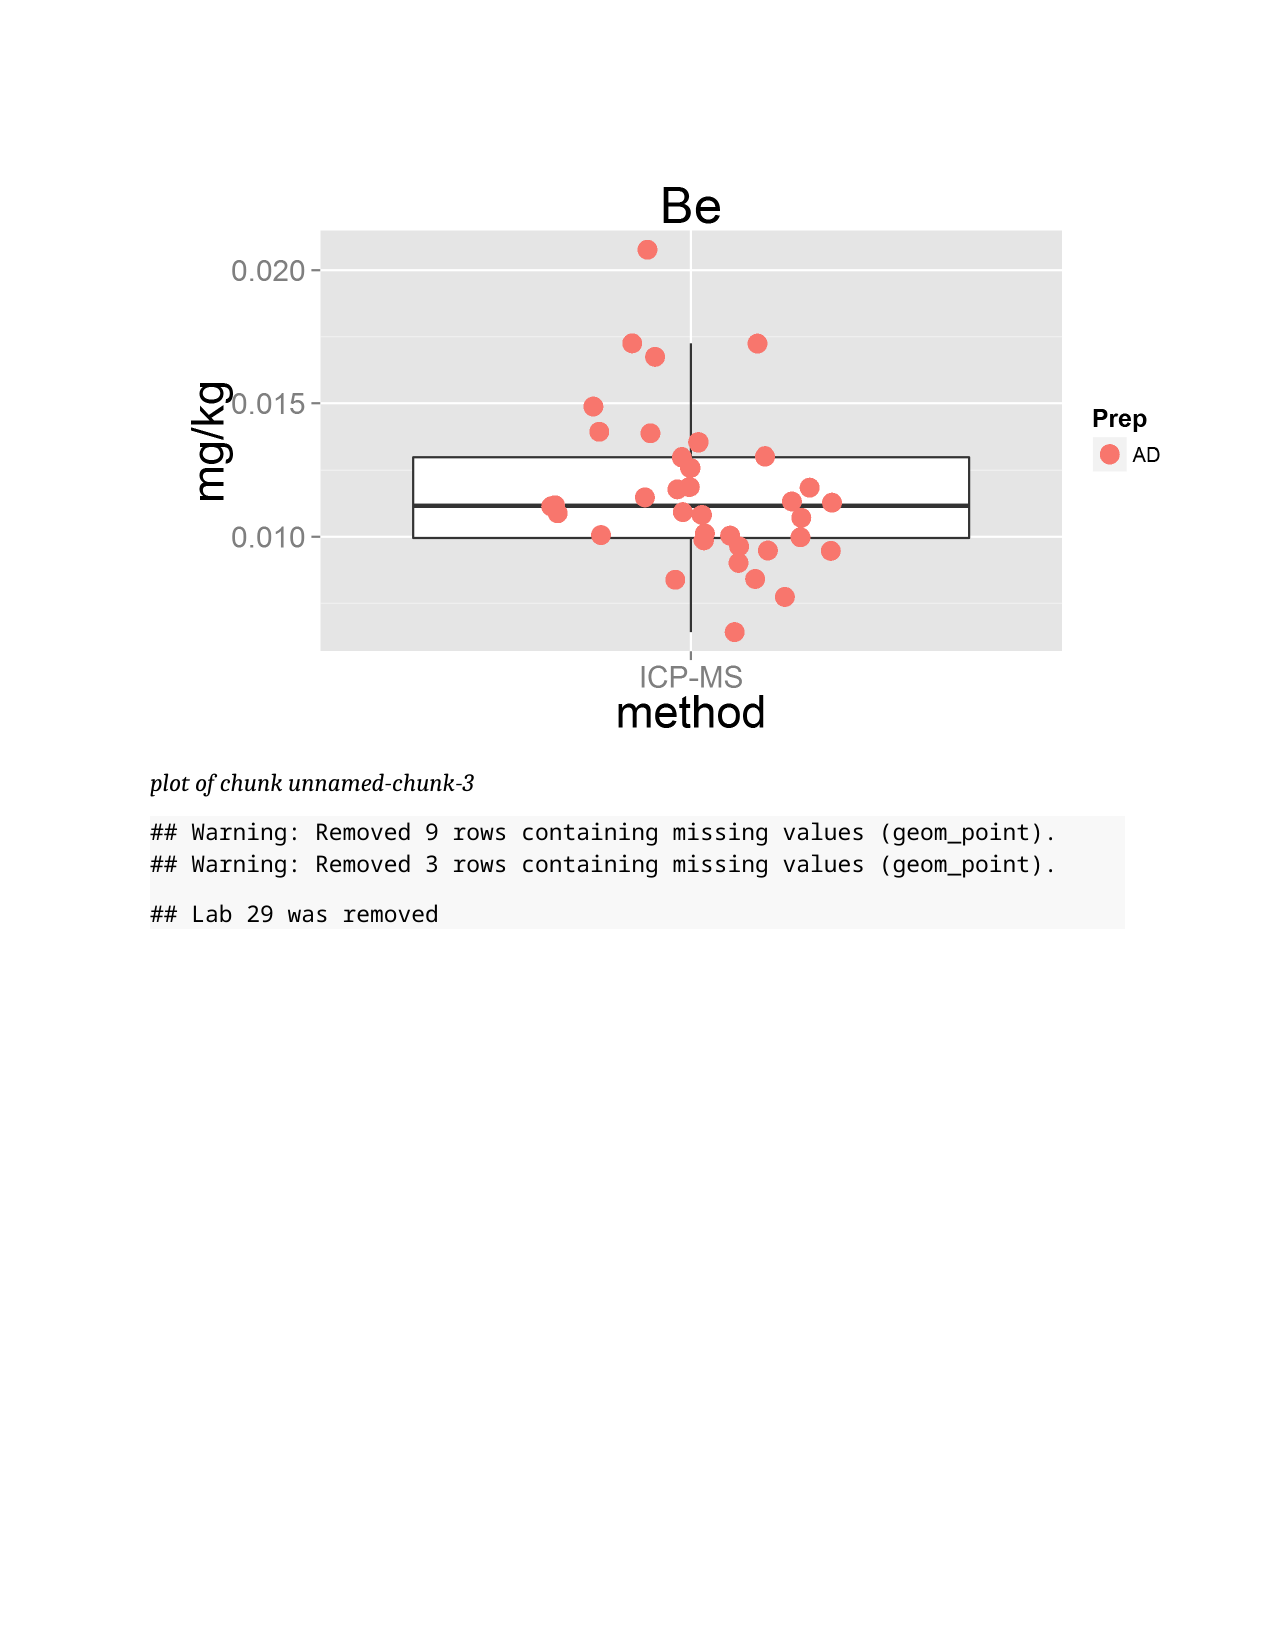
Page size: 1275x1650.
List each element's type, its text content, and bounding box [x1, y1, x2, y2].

text ## Warning: Removed 9 rows containing missing values (geom_point). ## Warning: Removed 3 rows containing missing values (geom_point). [150, 816, 1125, 879]
text plot of chunk unnamed-chunk-3 [150, 769, 1125, 797]
picture [168, 150, 1221, 750]
text ## Lab 29 was removed [150, 897, 1125, 929]
